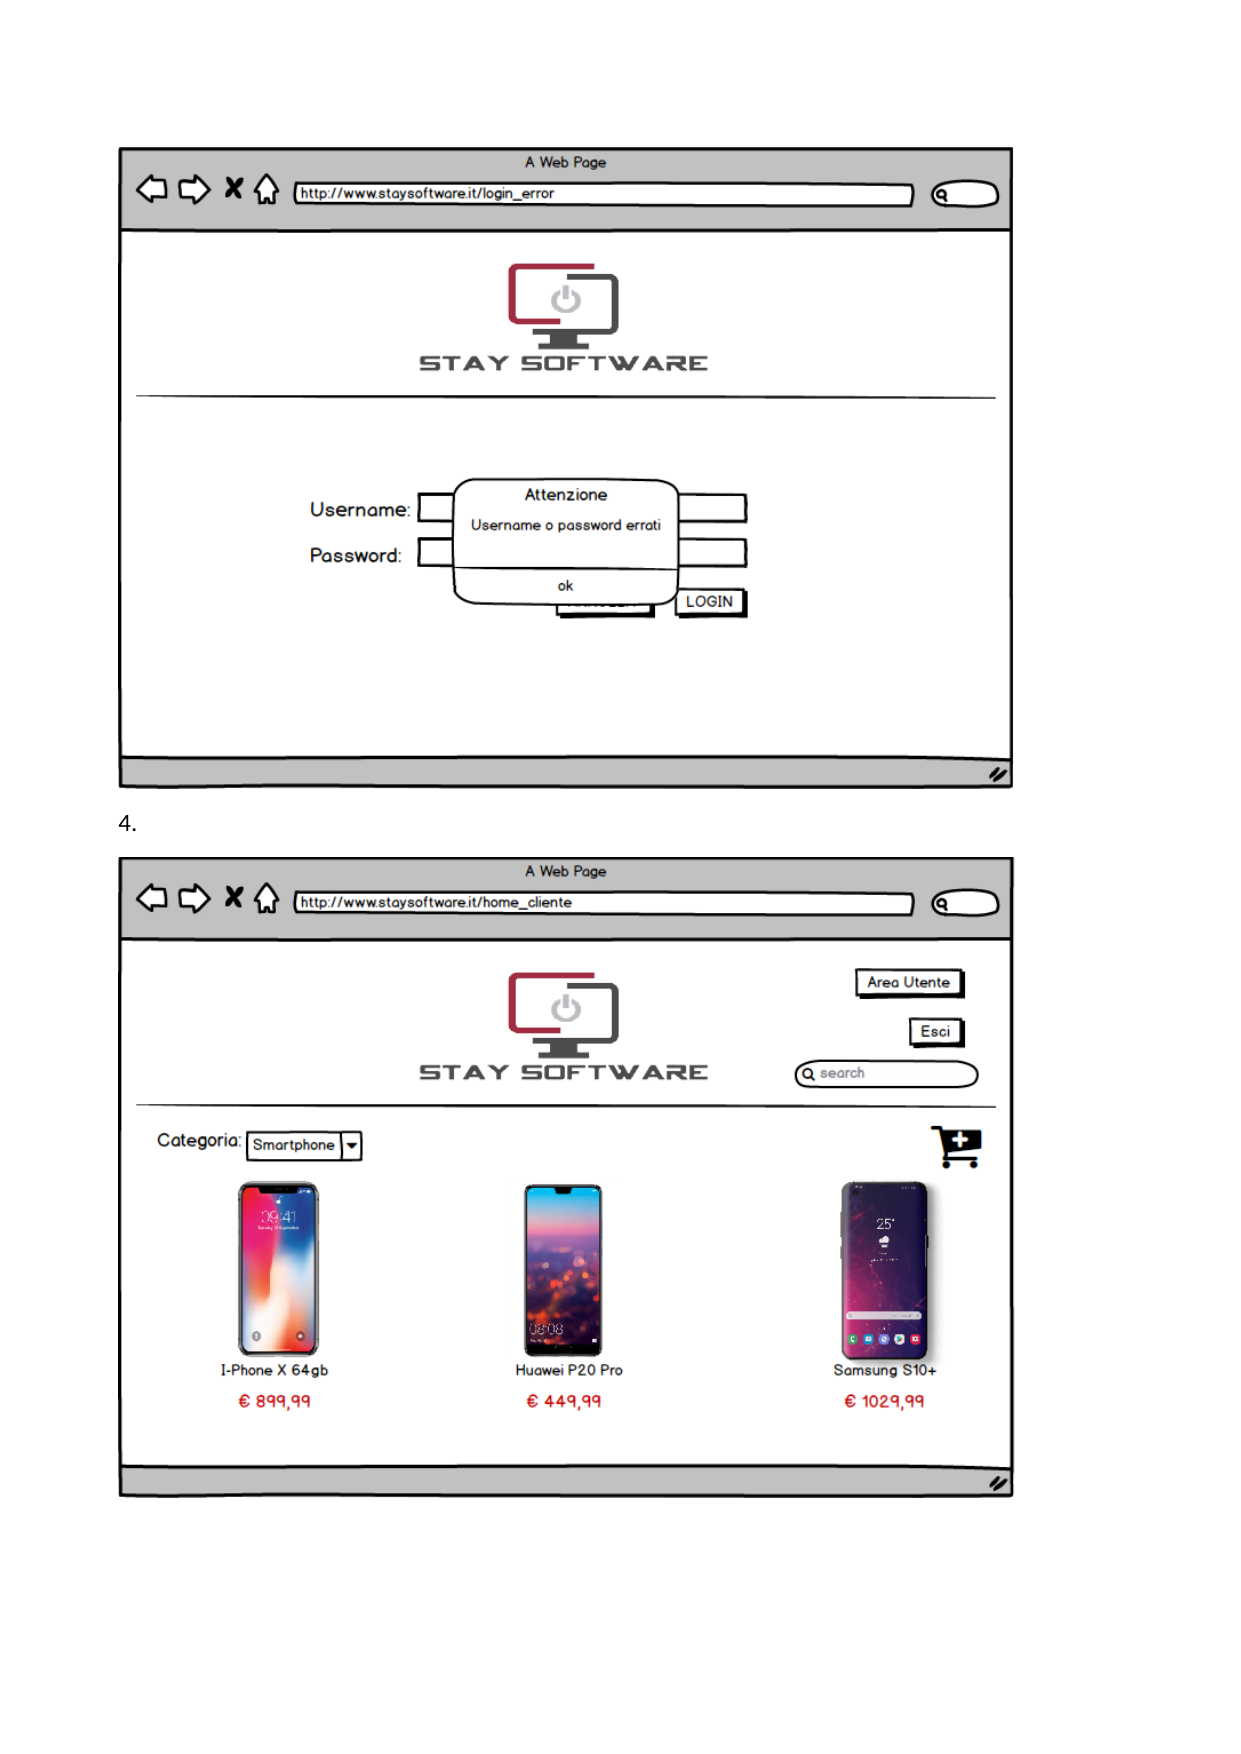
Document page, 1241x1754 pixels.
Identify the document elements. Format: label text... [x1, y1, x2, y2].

picture [118, 147, 1014, 789]
picture [118, 857, 1044, 1498]
text 4. [118, 807, 1122, 838]
